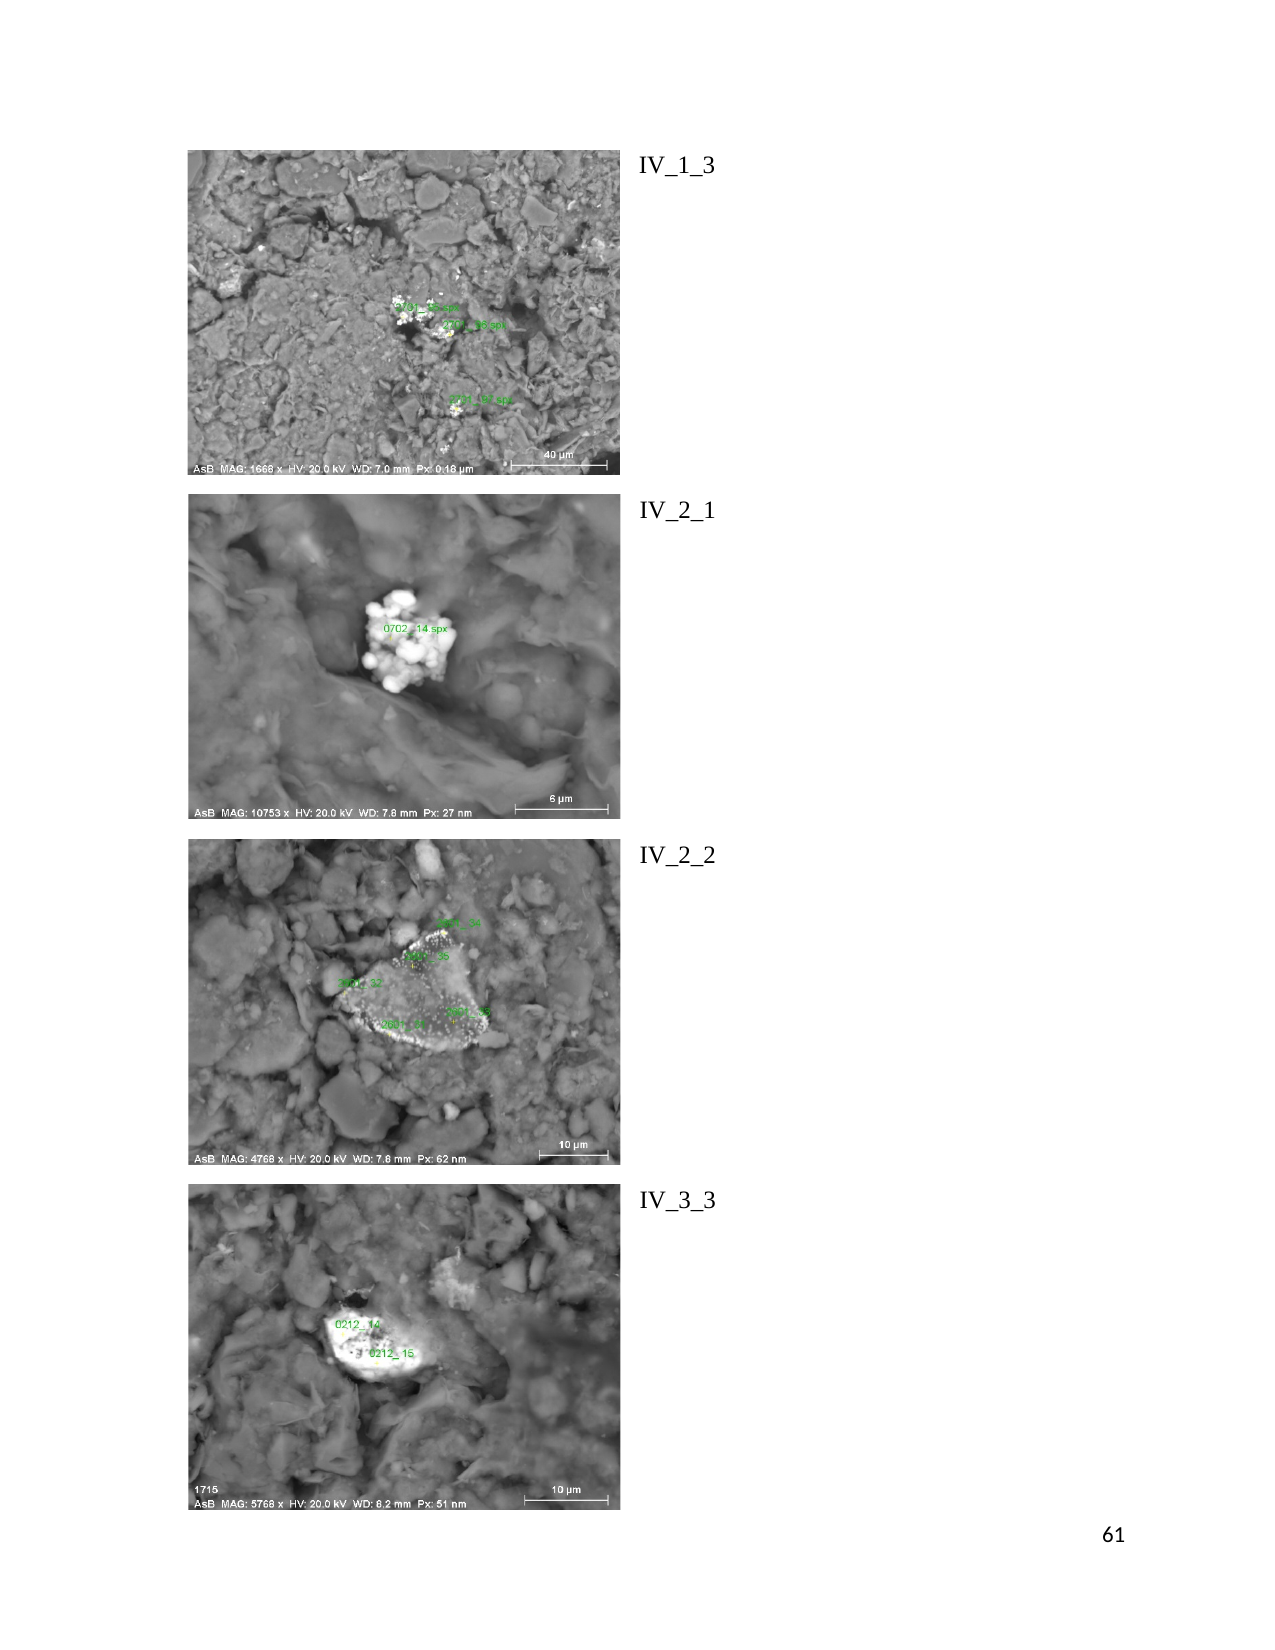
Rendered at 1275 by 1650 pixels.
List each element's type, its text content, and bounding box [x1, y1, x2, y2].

text IV_2_1 [621, 495, 1125, 524]
text IV_1_3 [620, 150, 1125, 179]
picture [188, 839, 621, 1165]
picture [188, 1184, 621, 1510]
picture [187, 150, 620, 475]
text IV_2_2 [621, 840, 1125, 869]
text IV_3_3 [621, 1185, 1125, 1214]
picture [188, 494, 621, 819]
